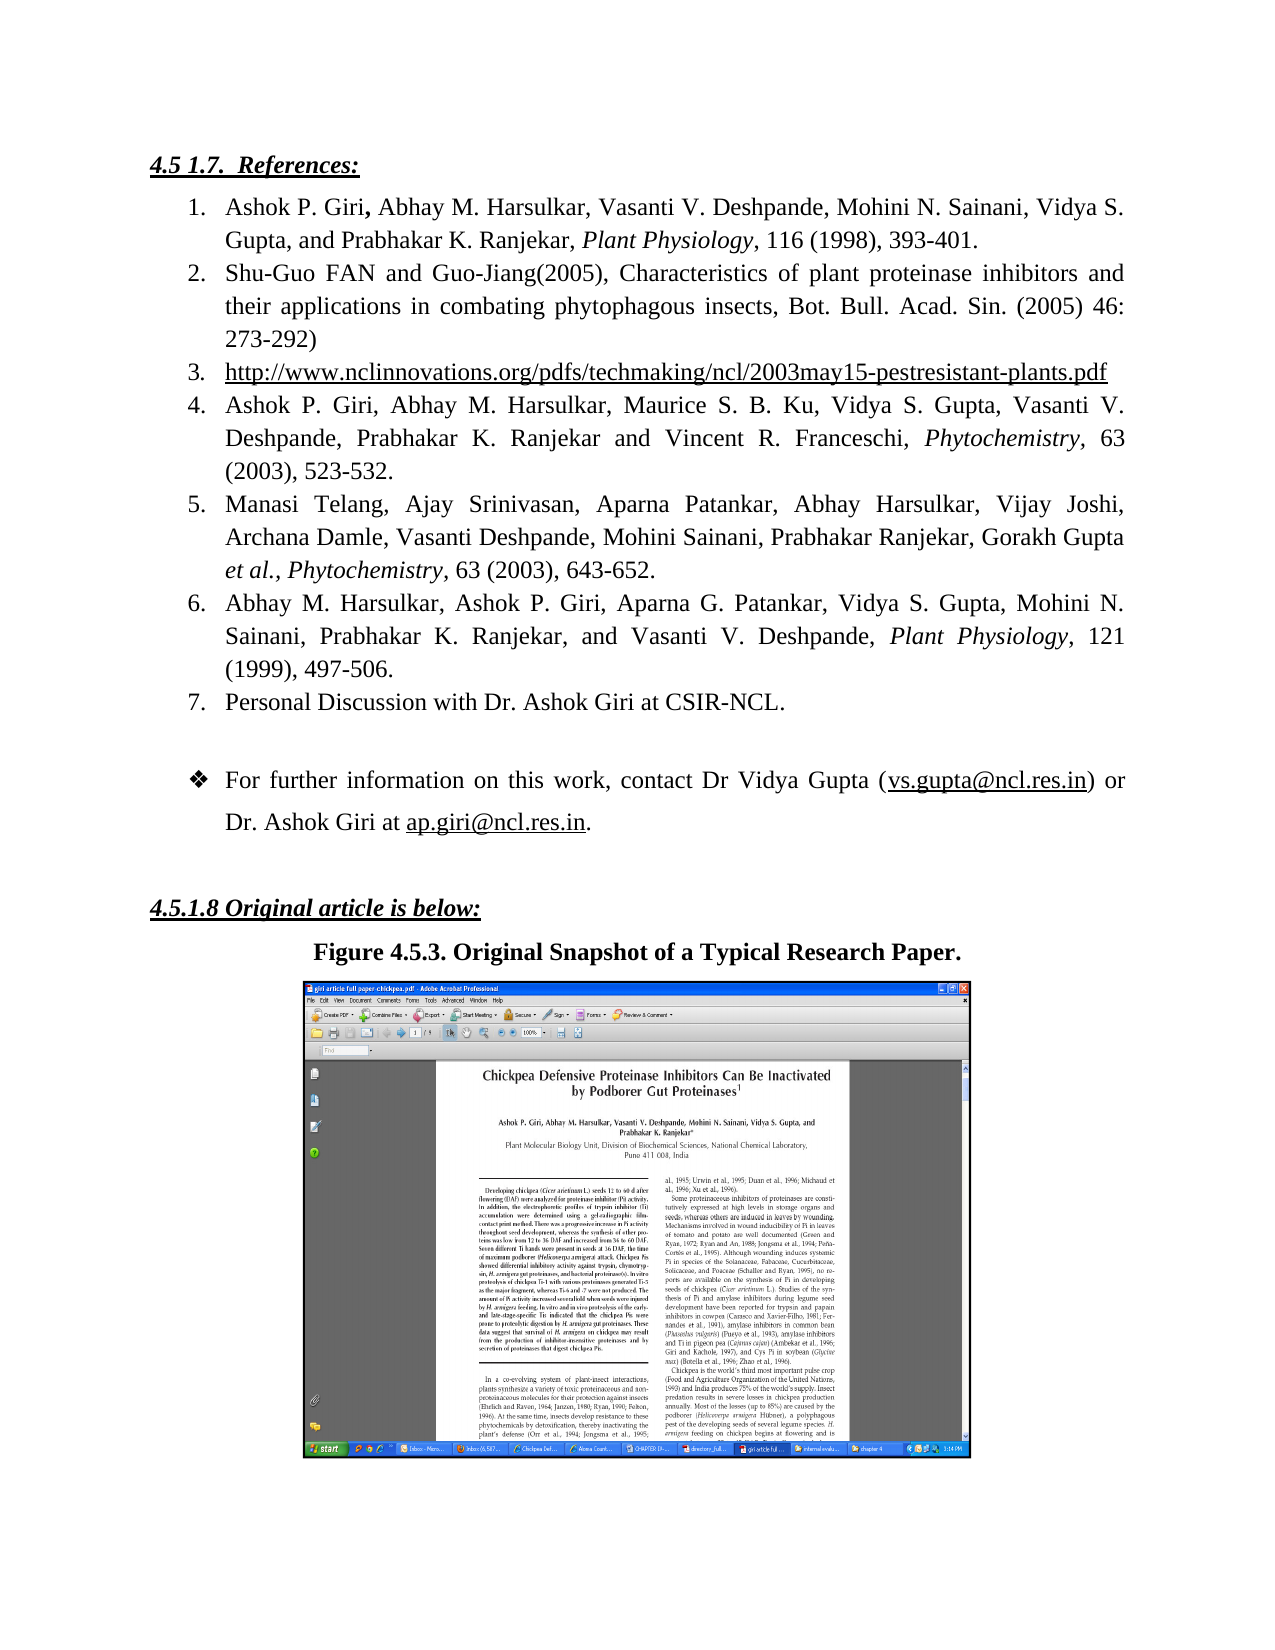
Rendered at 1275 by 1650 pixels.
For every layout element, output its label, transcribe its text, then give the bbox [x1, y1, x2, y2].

text Figure 4.5.3. Original Snapshot of a Typical Research Paper. [264, 937, 1010, 965]
subtitle 1.7. References: [150, 150, 1148, 179]
list http://www.nclinnovations.org/pdfs/techmaking/ncl/2003may15-pestresistant-plants.pdf [187, 357, 1148, 386]
subtitle 4.5.1.8 Original article is below: [150, 893, 1148, 922]
picture [305, 983, 968, 1456]
list For further information on this work, contact Dr Vidya Gupta (vs.gupta@ncl.res.in) or Dr. Ashok Giri at ap.giri@ncl.res.in. [187, 762, 1125, 836]
list Ashok P. Giri, Abhay M. Harsulkar, Vasanti V. Deshpande, Mohini N. Sainani, Vidya S. Gupta, and Prabhakar K. Ranjekar, Plant Physiology, 116 (1998), 393-401. [187, 192, 1125, 254]
list Personal Discussion with Dr. Ashok Giri at CSIR-NCL. [187, 687, 1148, 716]
list Manasi Telang, Ajay Srinivasan, Aparna Patankar, Abhay Harsulkar, Vijay Joshi, Archana Damle, Vasanti Deshpande, Mohini Sainani, Prabhakar Ranjekar, Gorakh Gupta et al., Phytochemistry, 63 (2003), 643-652. [187, 489, 1126, 584]
list Ashok P. Giri, Abhay M. Harsulkar, Maurice S. B. Ku, Vidya S. Gupta, Vasanti V. Deshpande, Prabhakar K. Ranjekar and Vincent R. Franceschi, Phytochemistry, 63 (2003), 523-532. [187, 390, 1125, 485]
list Shu-Guo FAN and Guo-Jiang(2005), Characteristics of plant proteinase inhibitors and their applications in combating phytophagous insects, Bot. Bull. Acad. Sin. (2005) 46: 273-292) [187, 258, 1125, 353]
list Abhay M. Harsulkar, Ashok P. Giri, Aparna G. Patankar, Vidya S. Gupta, Mohini N. Sainani, Prabhakar K. Ranjekar, and Vasanti V. Deshpande, Plant Physiology, 121 (1999), 497-506. [187, 588, 1125, 683]
